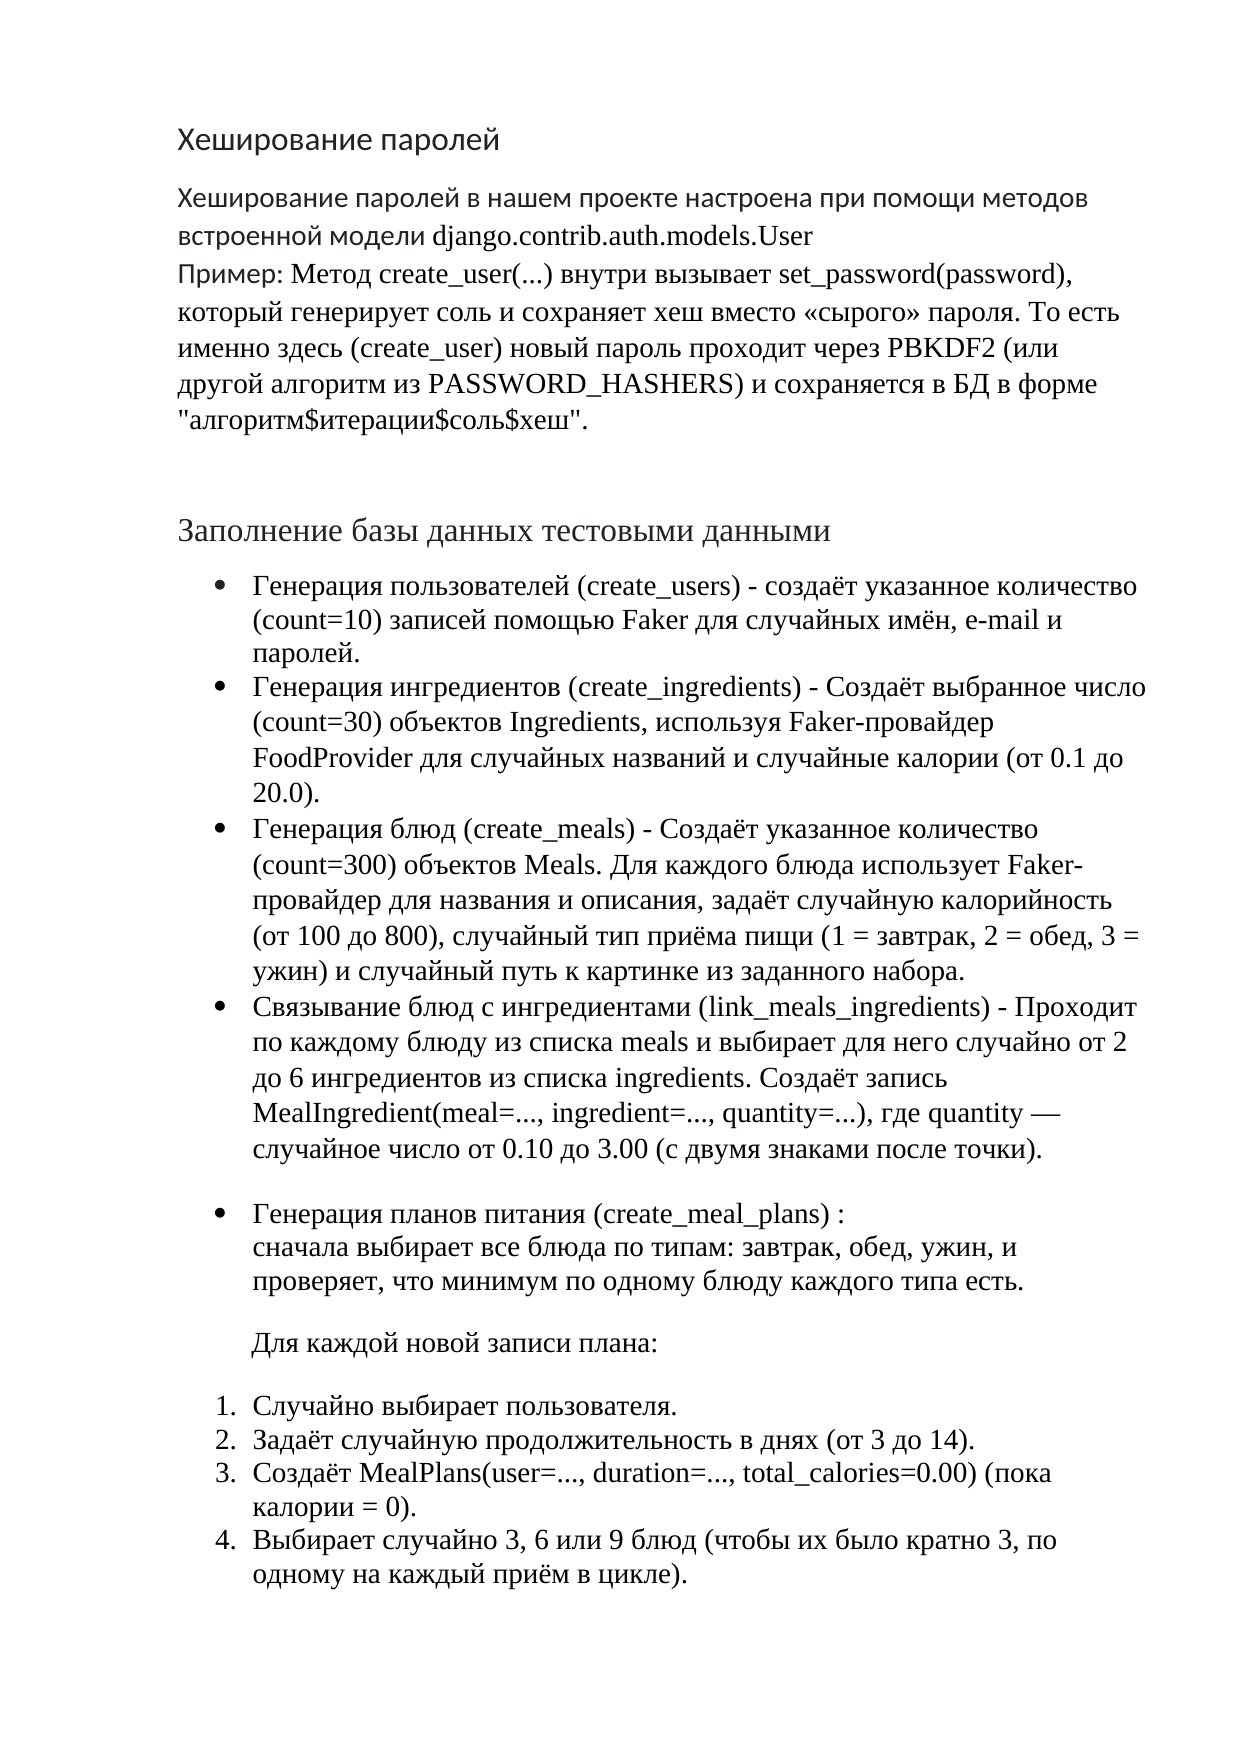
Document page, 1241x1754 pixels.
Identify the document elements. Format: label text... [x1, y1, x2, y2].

text Хеширование паролей [177, 118, 1152, 159]
list Генерация пользователей (create_users) - создаёт указанное количество (count=10) записей помощью Faker для случайных имён, e-mail и паролей. [215, 568, 1152, 669]
list Задаёт случайную продолжительность в днях (от 3 до 14). [215, 1422, 1152, 1455]
text Заполнение базы данных тестовыми данными [177, 510, 1152, 548]
list Случайно выбирает пользователя. [215, 1388, 1152, 1422]
list Генерация ингредиентов (create_ingredients) - Создаёт выбранное число (count=30) объектов Ingredients, используя Faker-провайдер FoodProvider для случайных названий и случайные калории (от 0.1 до 20.0). [215, 669, 1152, 809]
list Создаёт MealPlans(user=..., duration=..., total_calories=0.00) (пока калории = 0). [215, 1455, 1152, 1522]
text Для каждой новой записи плана: [177, 1326, 1152, 1359]
list Связывание блюд с ингредиентами (link_meals_ingredients) - Проходит по каждому блюду из списка meals и выбирает для него случайно от 2 до 6 ингредиентов из списка ingredients. Создаёт запись MealIngredient(meal=..., ingredient=..., quantity=...), где quantity — случайное число от 0.10 до 3.00 (с двумя знаками после точки). [215, 989, 1152, 1164]
list Генерация планов питания (create_meal_plans) : сначала выбирает все блюда по типам: завтрак, обед, ужин, и проверяет, что минимум по одному блюду каждого типа есть. [215, 1196, 1152, 1296]
text Хеширование паролей в нашем проекте настроена при помощи методов встроенной модели django.contrib.auth.models.User Пример: Метод create_user(...) внутри вызывает set_password(password), который генерирует соль и сохраняет хеш вместо «сырого» пароля. То есть именно здесь (create_user) новый пароль проходит через PBKDF2 (или другой алгоритм из PASSWORD_HASHERS) и сохраняется в БД в форме "алгоритм$итерации$соль$хеш". [177, 179, 1152, 436]
list Выбирает случайно 3, 6 или 9 блюд (чтобы их было кратно 3, по одному на каждый приём в цикле). [215, 1522, 1152, 1589]
list Генерация блюд (create_meals) - Создаёт указанное количество (count=300) объектов Meals. Для каждого блюда использует Faker-провайдер для названия и описания, задаёт случайную калорийность (от 100 до 800), случайный тип приёма пищи (1 = завтрак, 2 = обед, 3 = ужин) и случайный путь к картинке из заданного набора. [215, 811, 1152, 987]
